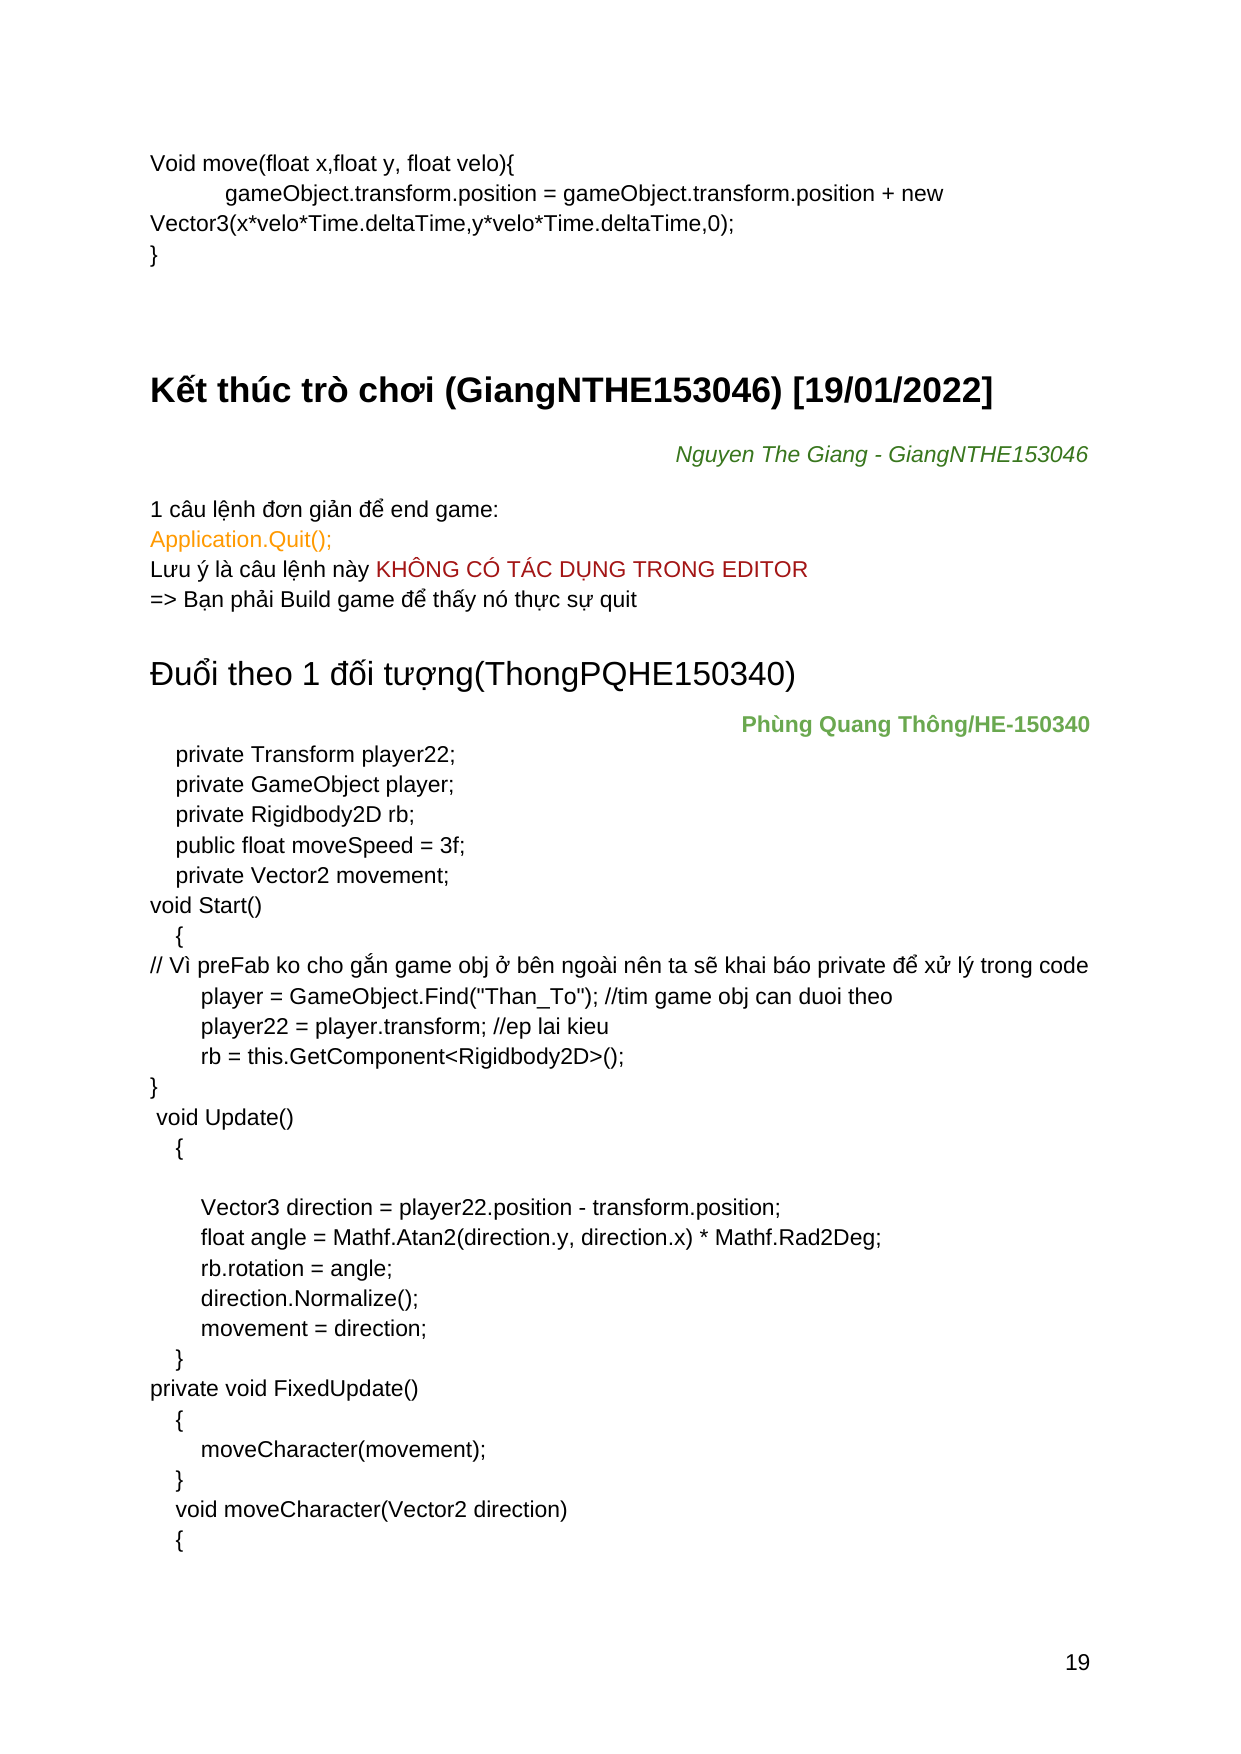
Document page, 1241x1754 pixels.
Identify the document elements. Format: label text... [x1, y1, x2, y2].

text Application.Quit(); [150, 526, 1090, 552]
text Nguyen The Giang - GiangNTHE153046 [150, 441, 1090, 467]
text => Bạn phải Build game để thấy nó thực sự quit [150, 586, 1090, 613]
text Void move(float x,float y, float velo){ [150, 150, 1090, 176]
text rb = this.GetComponent<Rigidbody2D>(); [150, 1043, 1090, 1069]
text } [150, 1466, 1090, 1492]
text void Update() [150, 1103, 1090, 1130]
text Vector3 direction = player22.position - transform.position; [150, 1194, 1090, 1220]
text { [150, 1134, 1090, 1160]
text { [150, 1406, 1090, 1432]
text private Transform player22; [150, 741, 1090, 767]
text { [150, 922, 1090, 948]
text gameObject.transform.position = gameObject.transform.position + new Vector3(x*velo*Time.deltaTime,y*velo*Time.deltaTime,0); [150, 180, 1090, 237]
text { [150, 1526, 1090, 1553]
text private Rigidbody2D rb; [150, 801, 1090, 828]
text private GameObject player; [150, 771, 1090, 797]
text 1 câu lệnh đơn giản để end game: [150, 496, 1090, 522]
text void moveCharacter(Vector2 direction) [150, 1496, 1090, 1522]
subtitle Đuổi theo 1 đối tượng(ThongPQHE150340) [150, 654, 1090, 692]
text player22 = player.transform; //ep lai kieu [150, 1013, 1090, 1039]
text public float moveSpeed = 3f; [150, 832, 1090, 858]
text moveCharacter(movement); [150, 1436, 1090, 1462]
text // Vì preFab ko cho gắn game obj ở bên ngoài nên ta sẽ khai báo private để xử lý trong code [150, 952, 1090, 979]
text } [150, 1345, 1090, 1371]
text void Start() [150, 892, 1090, 918]
text private Vector2 movement; [150, 862, 1090, 888]
text player = GameObject.Find("Than_To"); //tim game obj can duoi theo [150, 983, 1090, 1009]
text Phùng Quang Thông/HE-150340 [150, 711, 1090, 737]
text private void FixedUpdate() [150, 1375, 1090, 1402]
text float angle = Mathf.Atan2(direction.y, direction.x) * Mathf.Rad2Deg; [150, 1224, 1090, 1251]
text } [150, 241, 1090, 267]
text } [150, 1073, 1090, 1099]
text rb.rotation = angle; [150, 1254, 1090, 1281]
subtitle Kết thúc trò chơi (GiangNTHE153046) [19/01/2022] [150, 369, 1090, 409]
text Lưu ý là câu lệnh này KHÔNG CÓ TÁC DỤNG TRONG EDITOR [150, 556, 1090, 582]
text direction.Normalize(); [150, 1285, 1090, 1311]
text movement = direction; [150, 1315, 1090, 1341]
